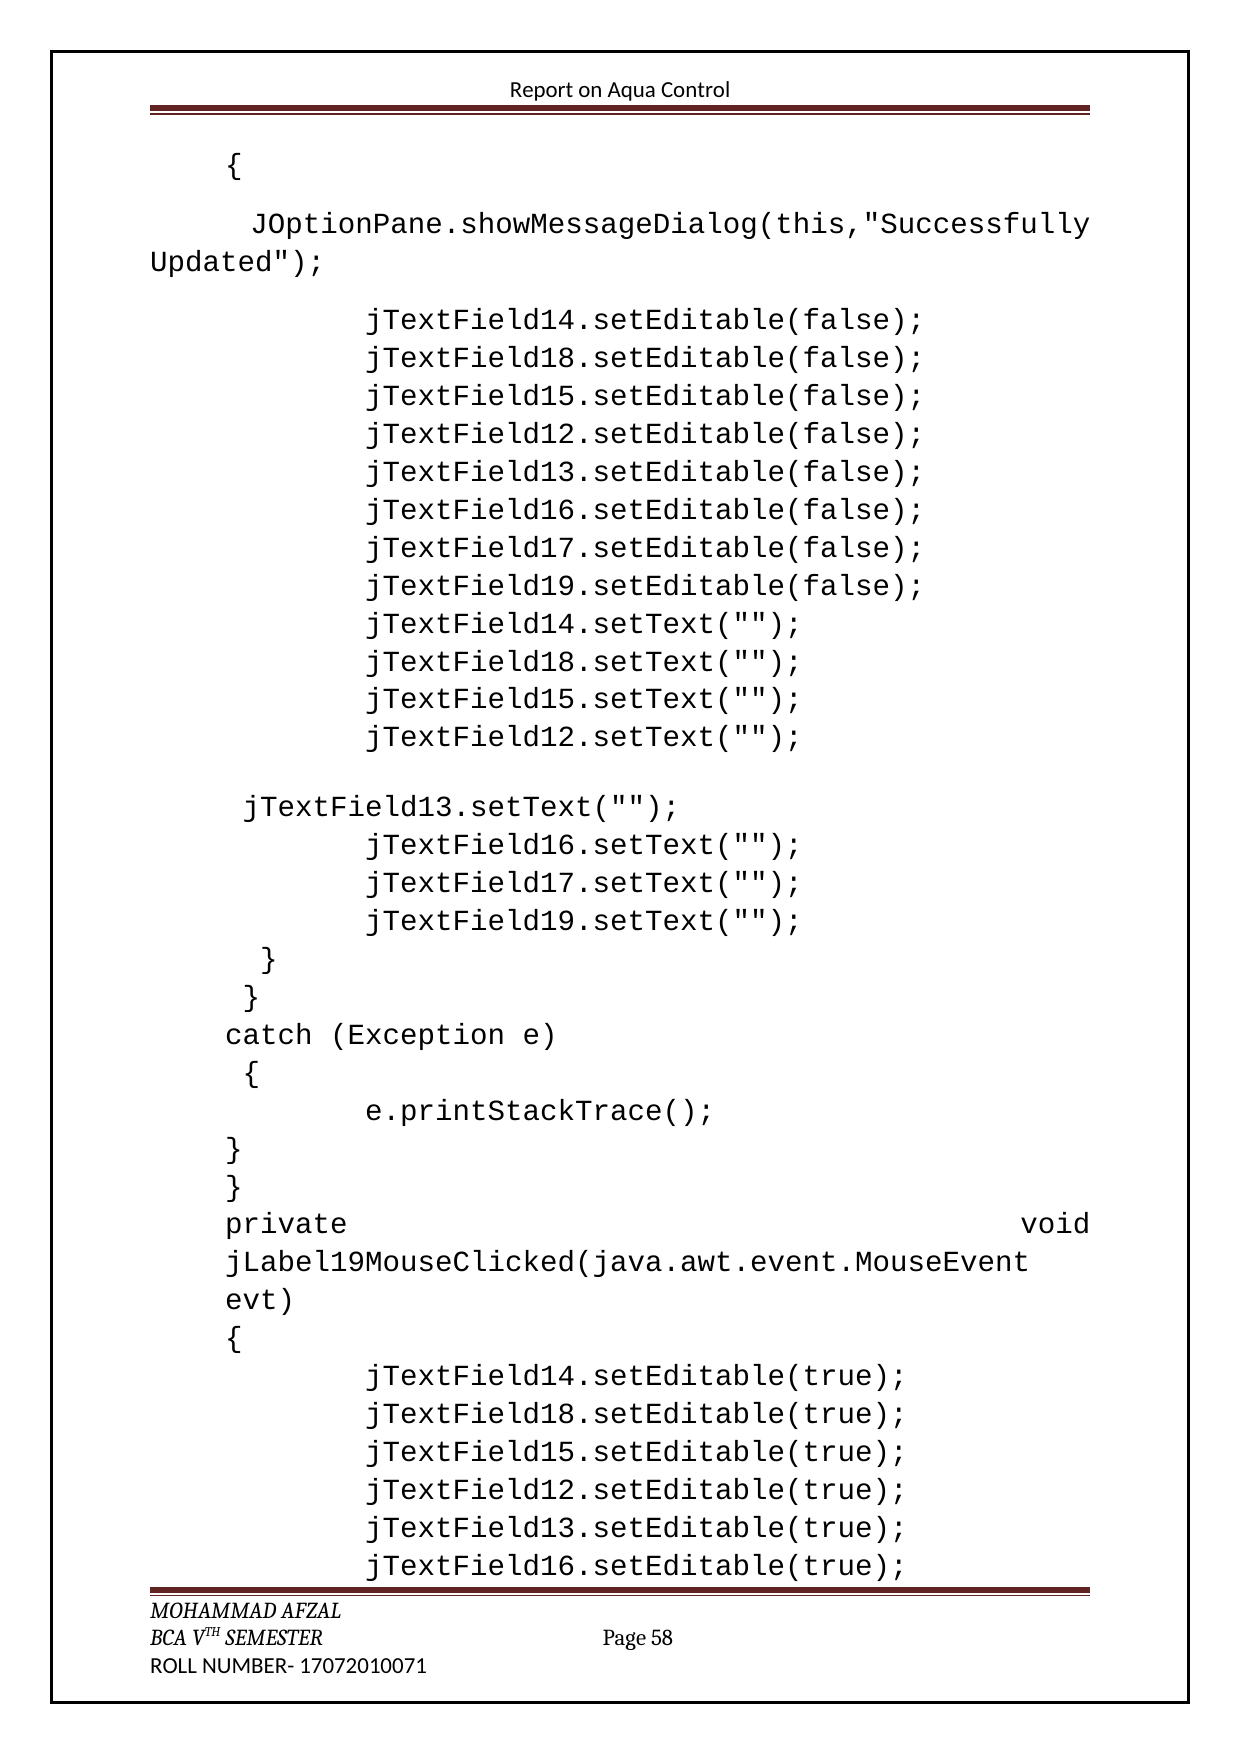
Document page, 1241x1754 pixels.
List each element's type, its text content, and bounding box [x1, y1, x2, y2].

list jTextField14.setEditable(false); [225, 305, 1090, 338]
list jTextField18.setEditable(true); [225, 1399, 1090, 1432]
list jTextField18.setText(""); [225, 647, 1090, 680]
list jTextField15.setEditable(true); [225, 1437, 1090, 1470]
list { [225, 1058, 1090, 1091]
text JOptionPane.showMessageDialog(this,"Successfully Updated"); [150, 209, 1090, 280]
list jTextField17.setText(""); [225, 868, 1090, 901]
list jTextField13.setEditable(true); [225, 1513, 1090, 1546]
list { [225, 150, 1090, 183]
list } [225, 1134, 1090, 1167]
list jTextField12.setEditable(true); [225, 1475, 1090, 1508]
list jTextField19.setEditable(false); [225, 571, 1090, 604]
list } [225, 944, 1090, 977]
list jTextField13.setText(""); [225, 793, 1090, 826]
list jTextField13.setEditable(false); [225, 457, 1090, 490]
list jTextField17.setEditable(false); [225, 533, 1090, 566]
list jTextField18.setEditable(false); [225, 343, 1090, 376]
list { [225, 1323, 1090, 1356]
list e.printStackTrace(); [225, 1096, 1090, 1129]
list jTextField16.setText(""); [225, 831, 1090, 863]
list jTextField19.setText(""); [225, 906, 1090, 939]
list catch (Exception e) [225, 1020, 1090, 1053]
list jTextField12.setText(""); [225, 722, 1090, 756]
list jTextField16.setEditable(false); [225, 495, 1090, 528]
list jTextField14.setText(""); [225, 609, 1090, 642]
list } [225, 1172, 1090, 1205]
list jTextField12.setEditable(false); [225, 419, 1090, 452]
list jTextField15.setEditable(false); [225, 381, 1090, 414]
list jTextField16.setEditable(true); [225, 1551, 1090, 1584]
list jTextField15.setText(""); [225, 684, 1090, 718]
list jTextField14.setEditable(true); [225, 1361, 1090, 1394]
list private void jLabel19MouseClicked(java.awt.event.MouseEvent evt) [225, 1210, 1090, 1318]
list } [225, 982, 1090, 1015]
